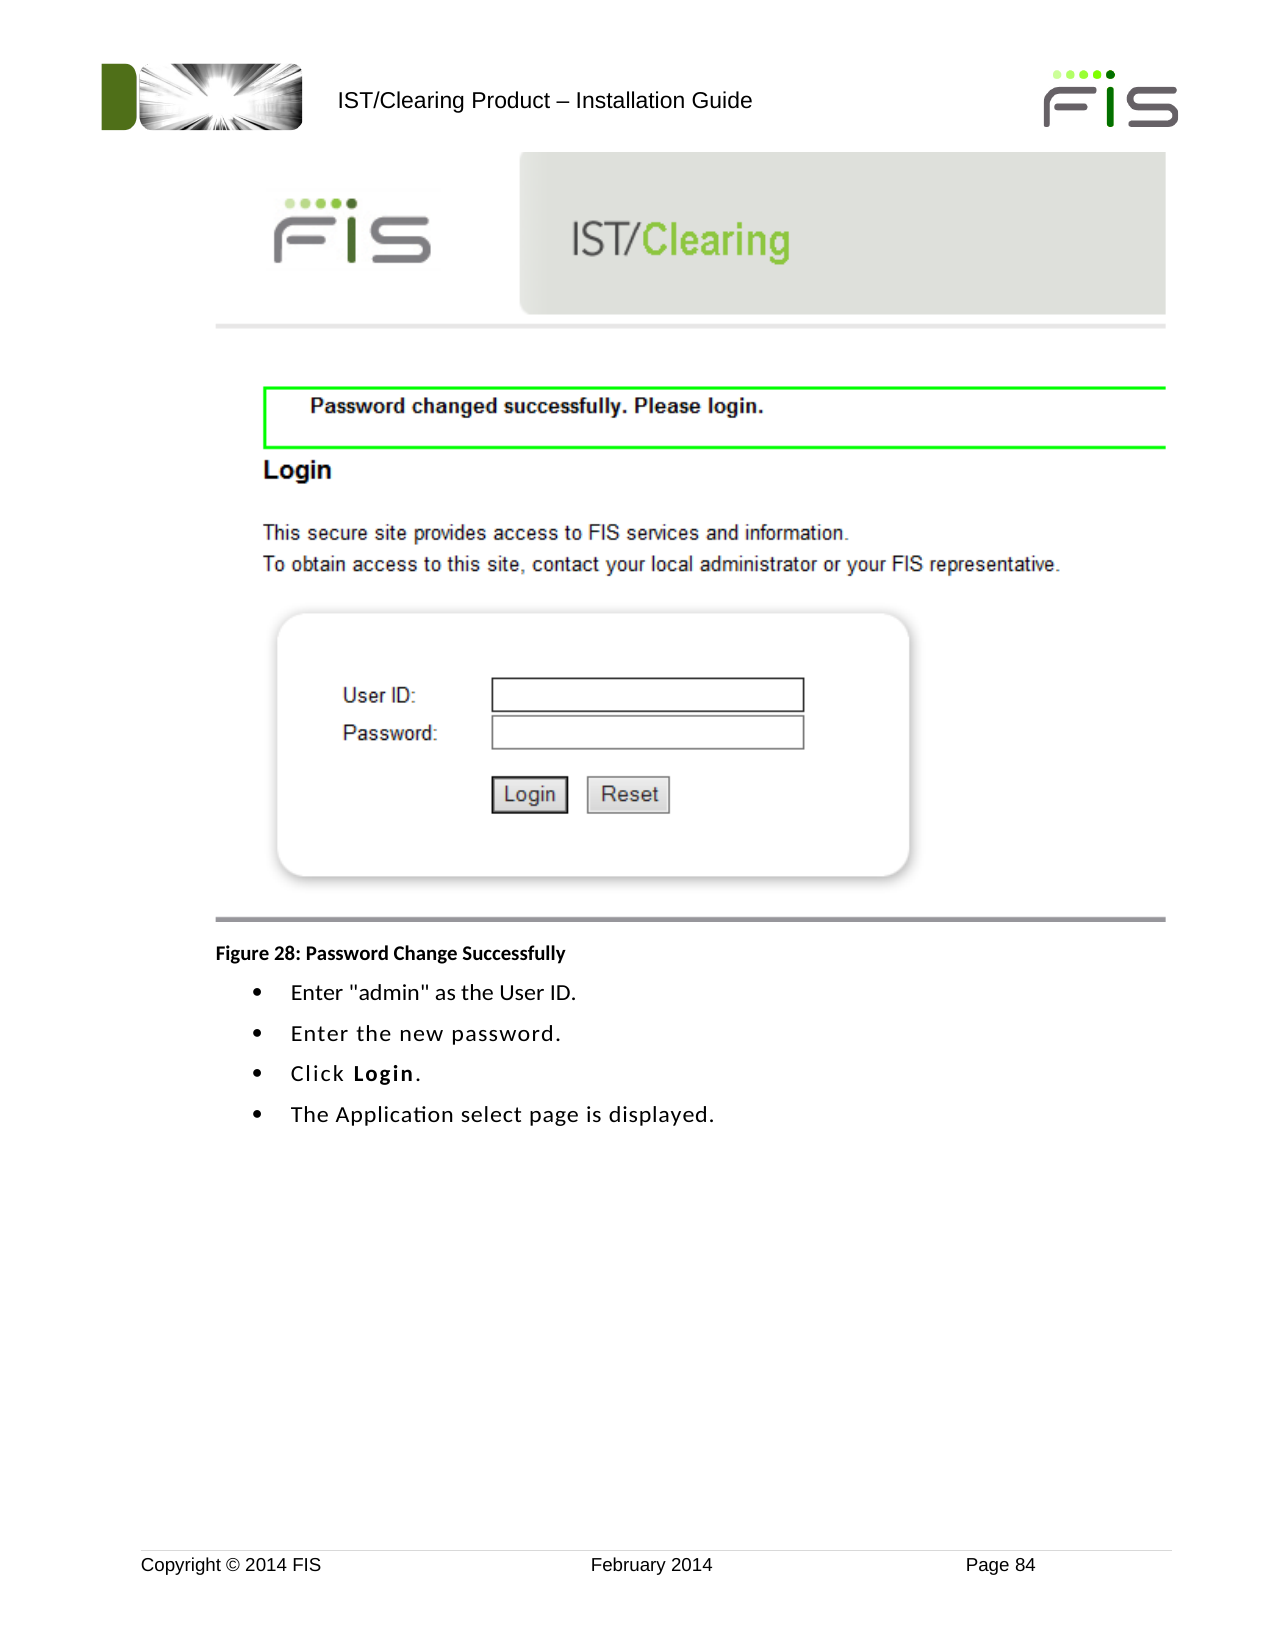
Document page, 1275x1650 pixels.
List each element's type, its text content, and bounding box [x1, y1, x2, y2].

picture [101, 51, 313, 146]
picture [215, 152, 1166, 922]
text Figure 28: Password Change Successfully [216, 940, 1172, 966]
list The Application select page is displayed. [253, 1100, 1172, 1128]
list Enter the new password. [253, 1019, 1172, 1047]
picture [1043, 70, 1179, 127]
list Click Login. [253, 1059, 1172, 1087]
list Enter "admin" as the User ID. [253, 978, 1172, 1006]
